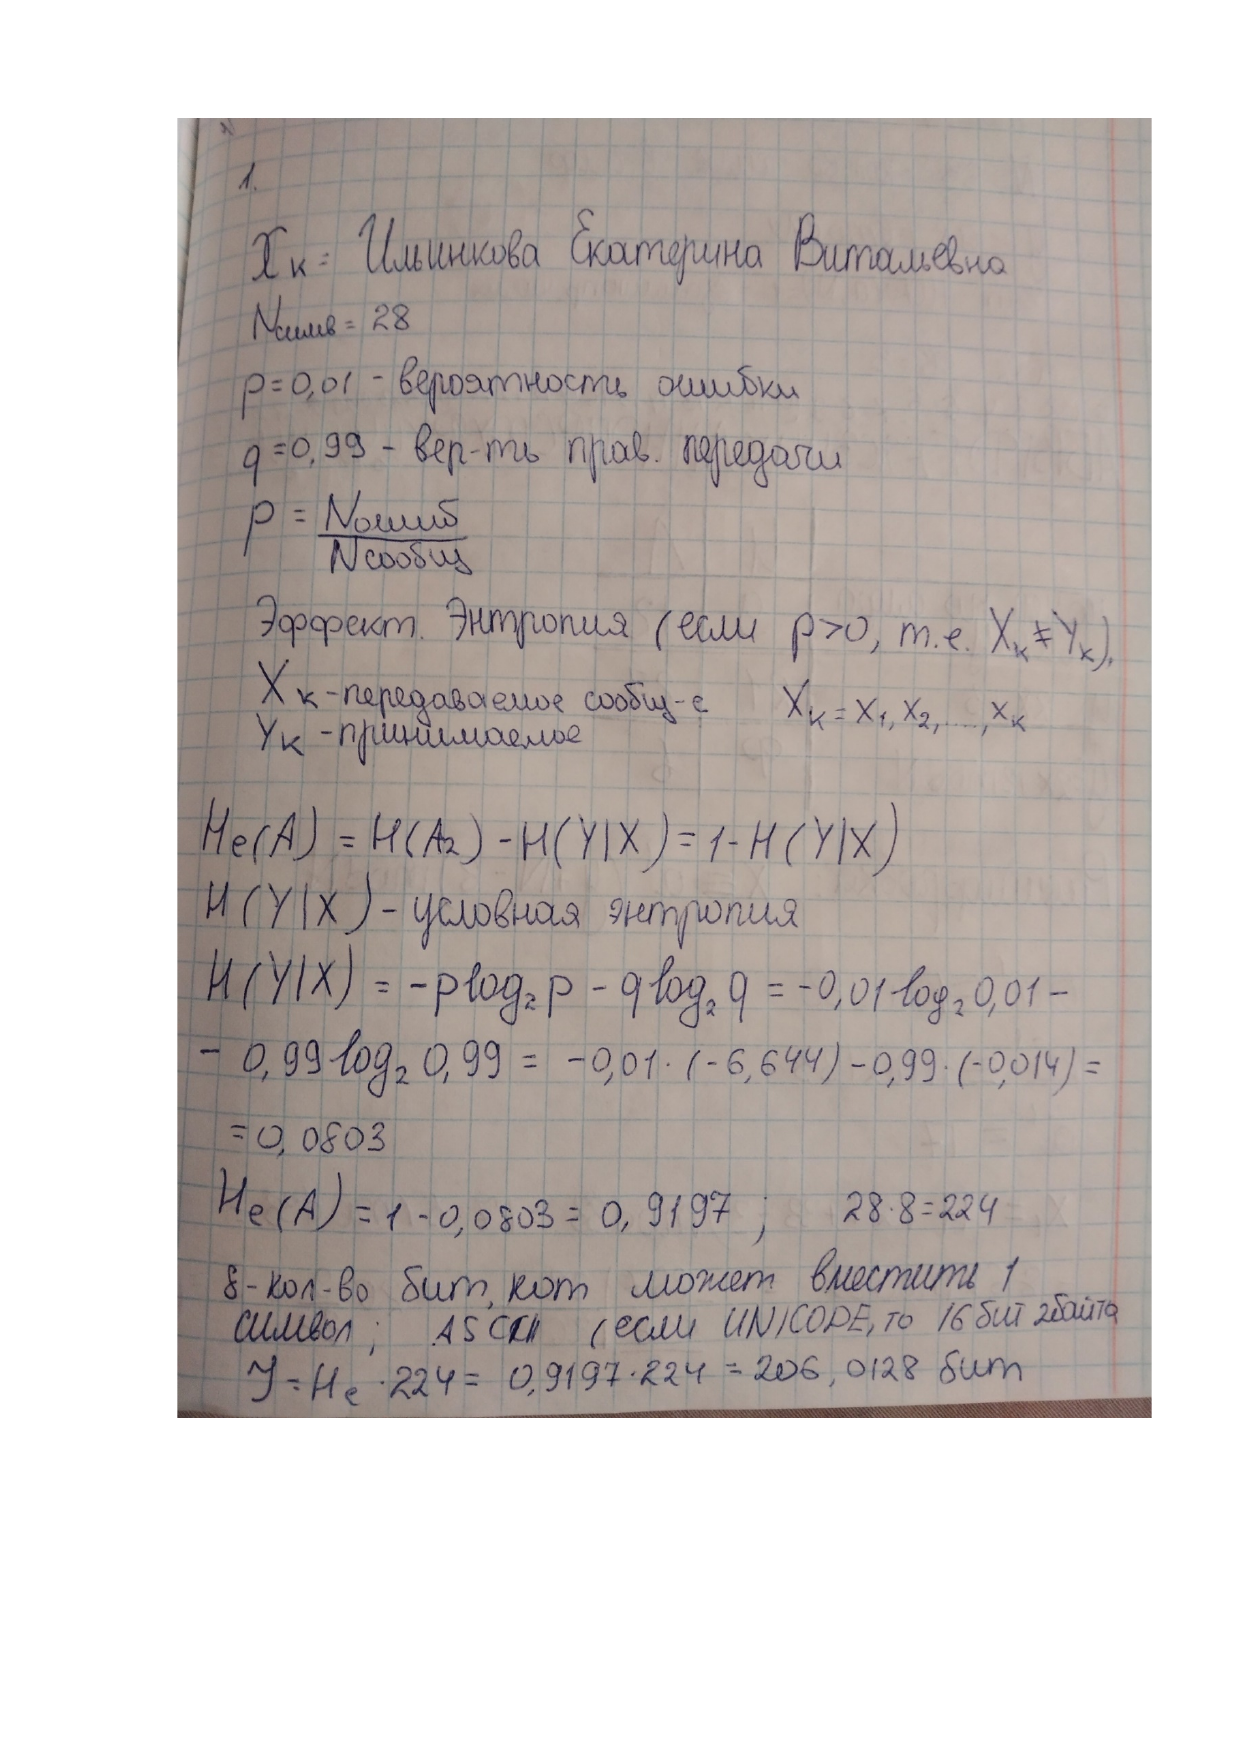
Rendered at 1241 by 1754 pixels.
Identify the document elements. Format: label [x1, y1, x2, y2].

picture [177, 118, 1152, 1418]
